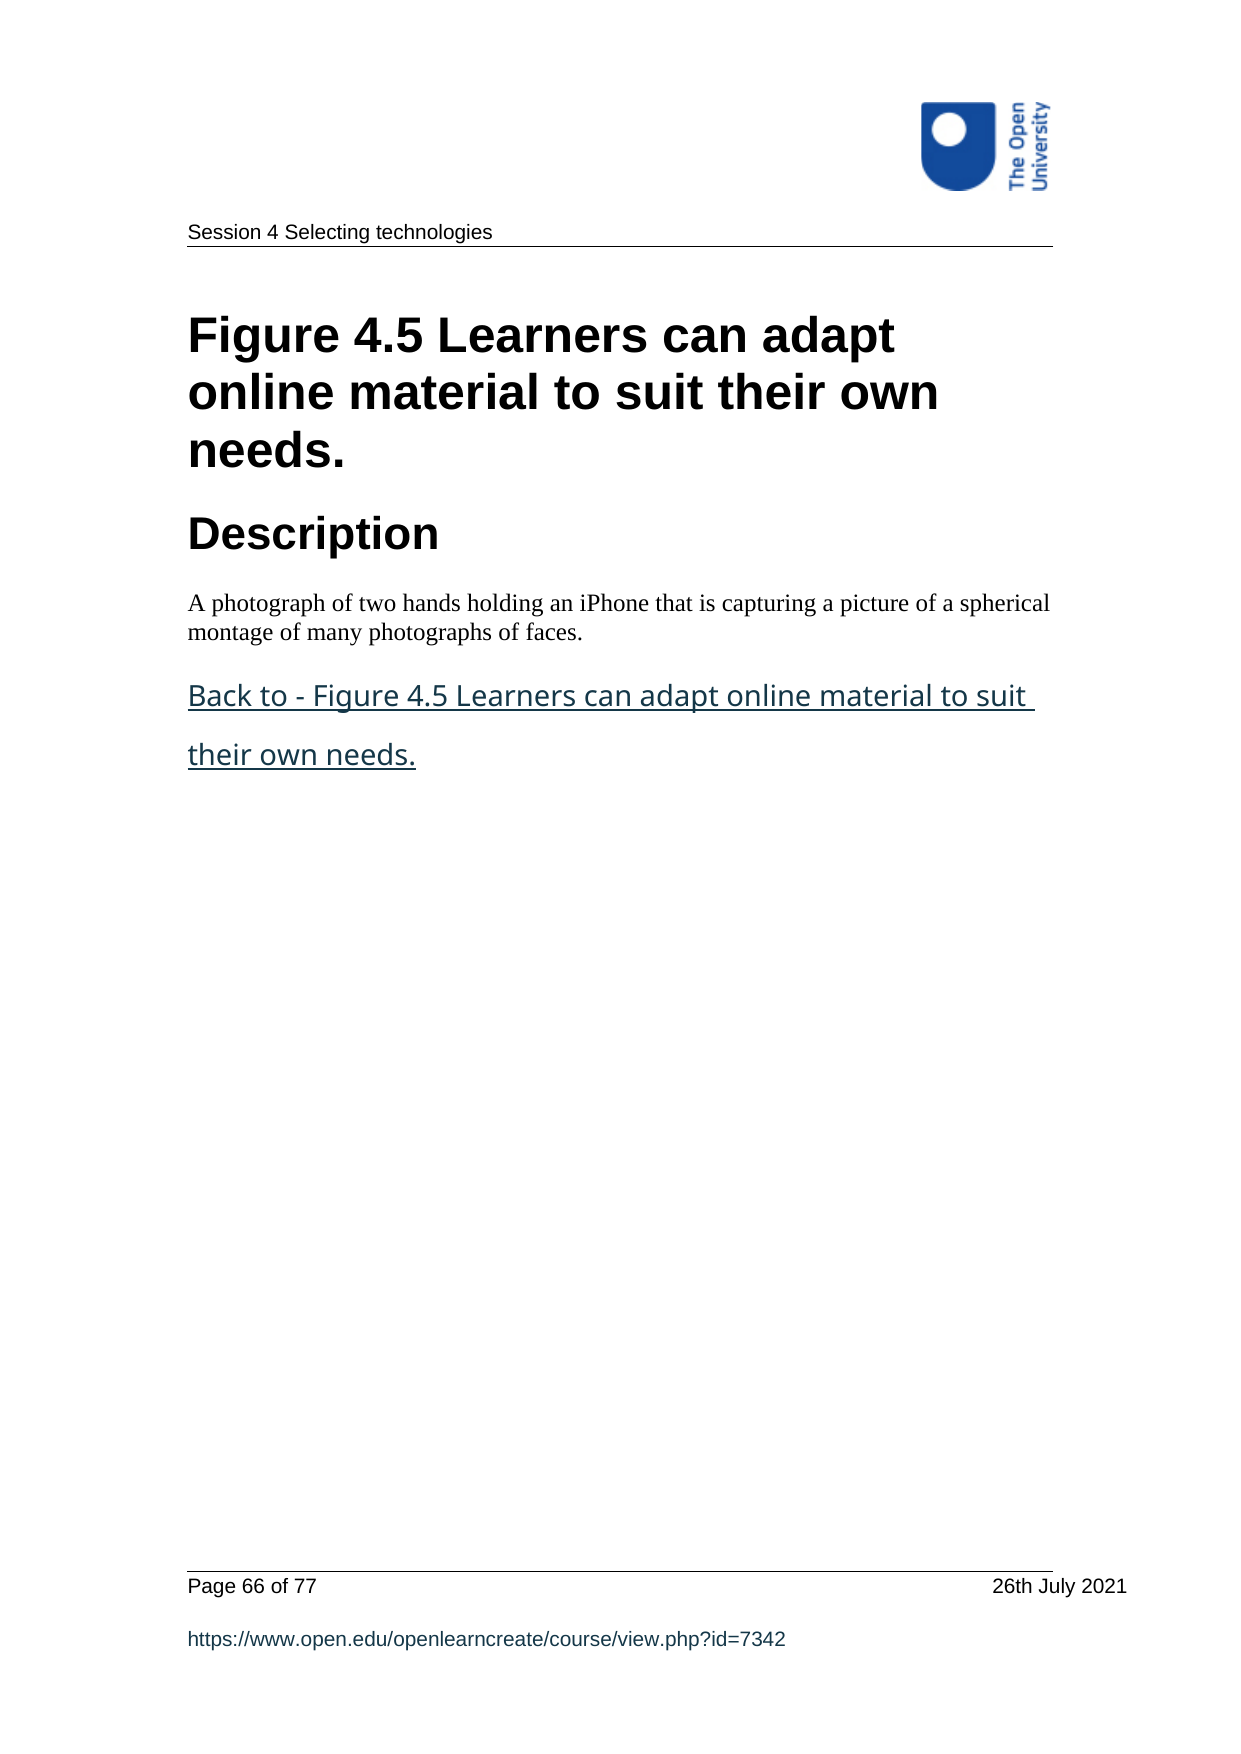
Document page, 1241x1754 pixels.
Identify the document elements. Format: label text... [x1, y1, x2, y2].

text A photograph of two hands holding an iPhone that is capturing a picture of a spherical montage of many photographs of faces. [187, 588, 1053, 646]
subtitle Figure 4.5 Learners can adapt online material to suit their own needs. [187, 305, 1053, 477]
subtitle Description [187, 507, 1053, 559]
text Back to - Figure 4.5 Learners can adapt online material to suit their own needs. [187, 675, 1053, 774]
picture [921, 102, 1052, 191]
